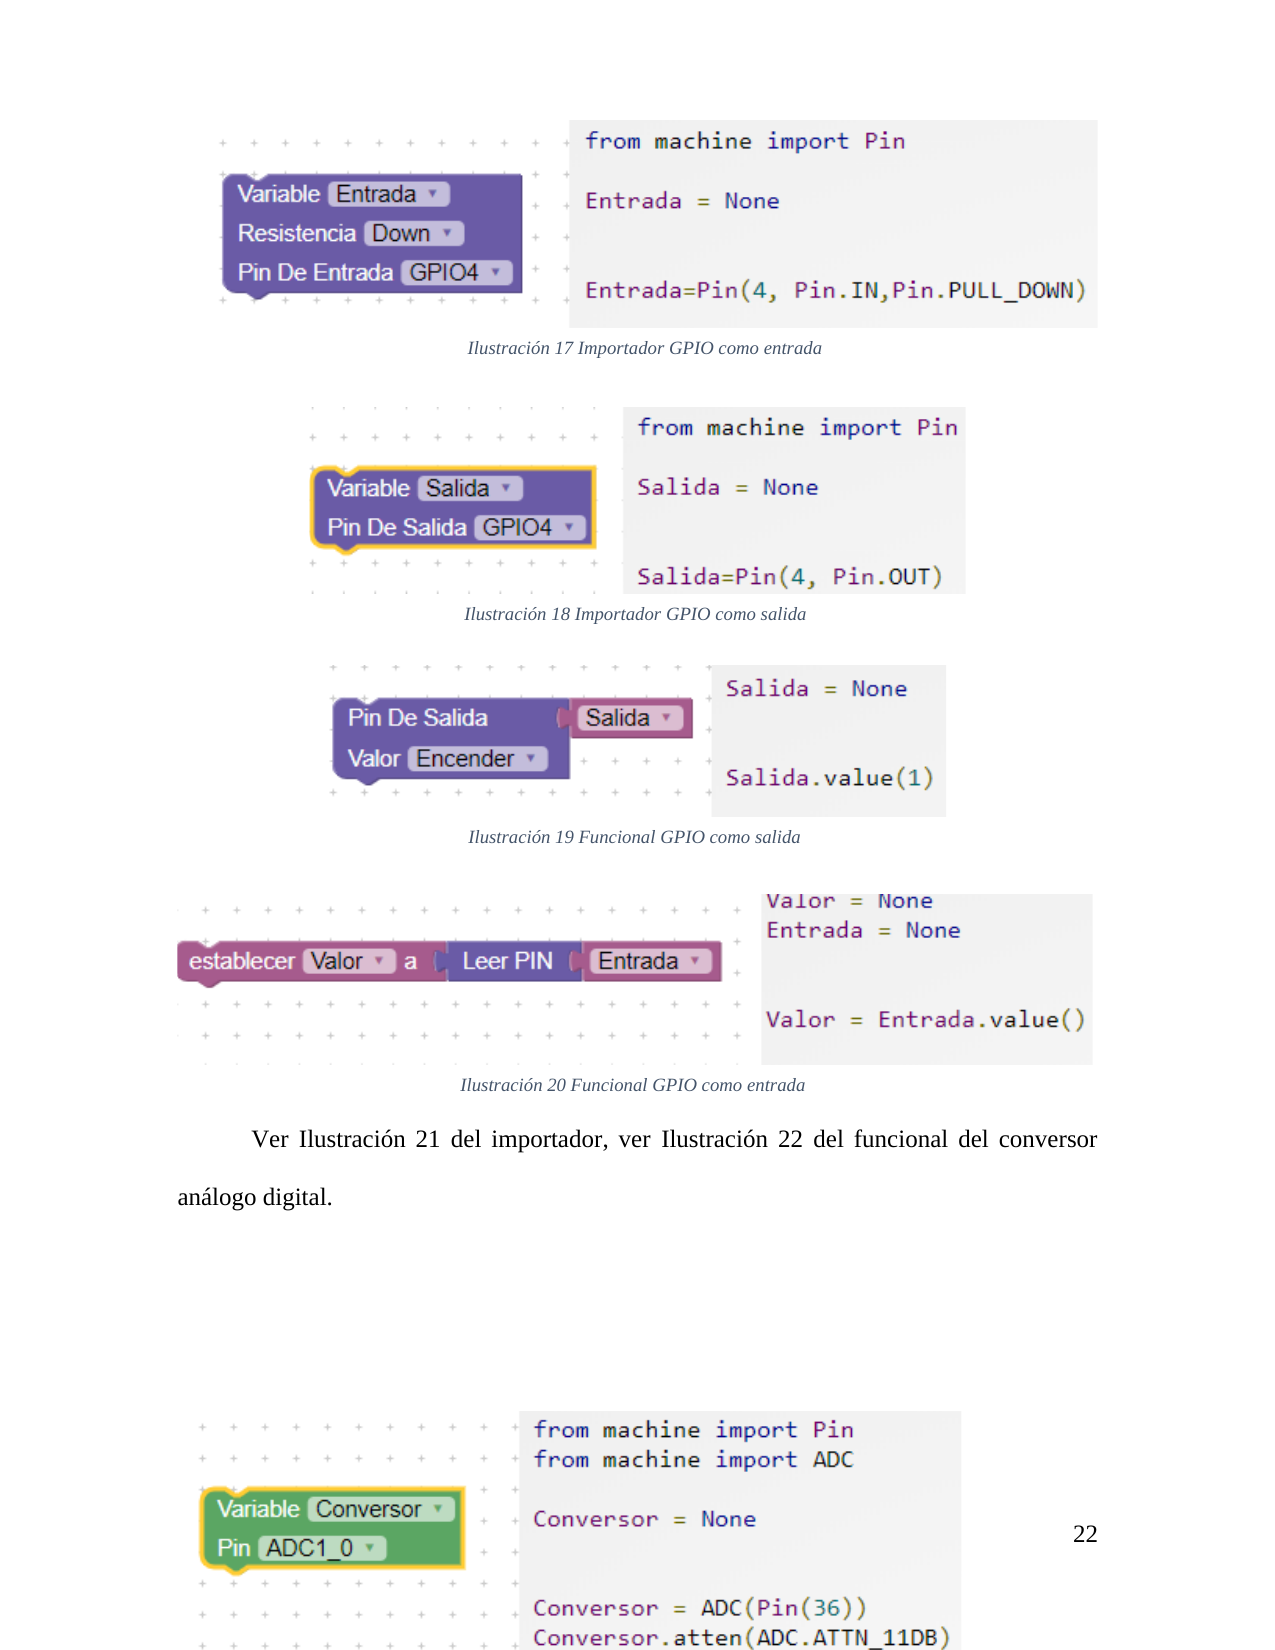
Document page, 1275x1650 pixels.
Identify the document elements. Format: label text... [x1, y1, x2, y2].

picture [309, 407, 966, 594]
text Ver Ilustración 21 del importador, ver Ilustración 22 del funcional del conversor análogo digital. [177, 1124, 1098, 1211]
picture [177, 894, 1093, 1065]
picture [177, 1411, 962, 1650]
picture [328, 665, 947, 817]
picture [199, 120, 1098, 328]
